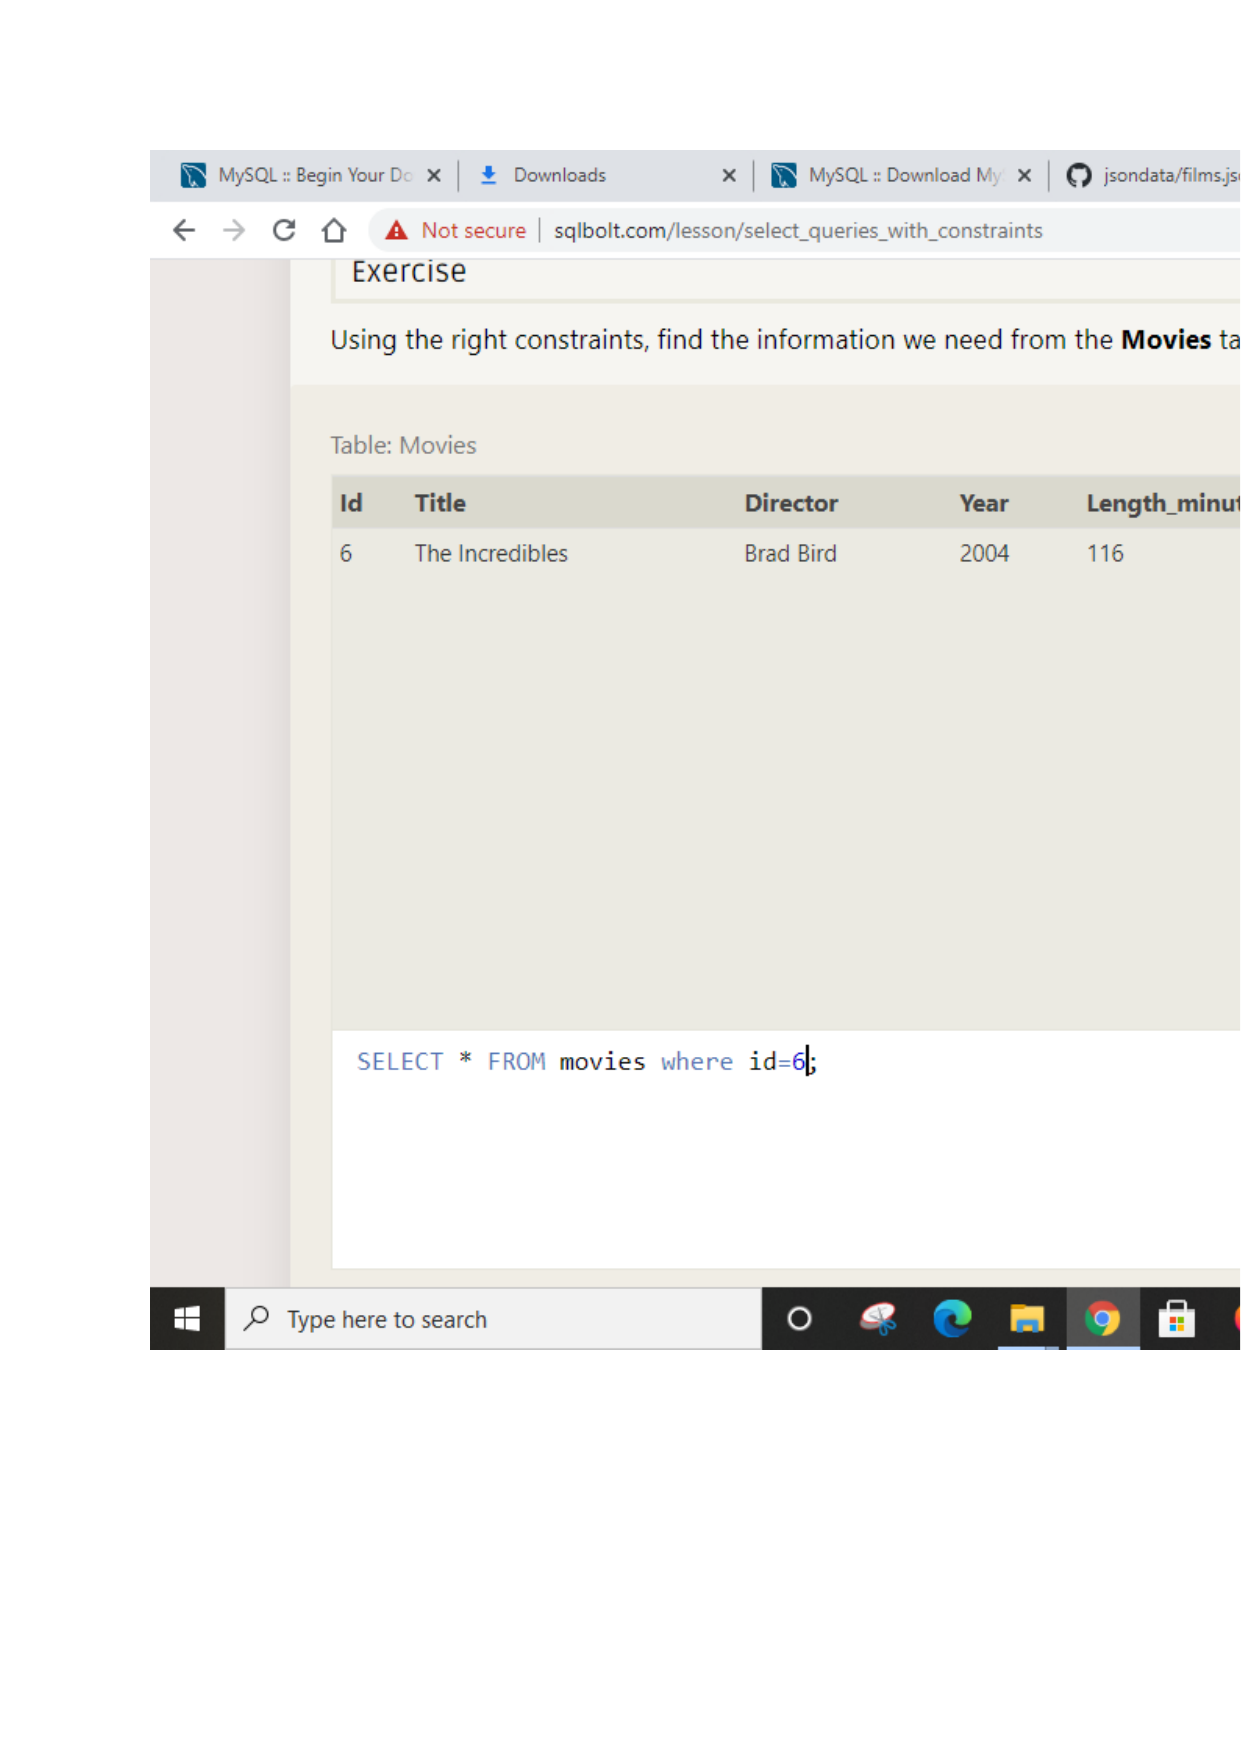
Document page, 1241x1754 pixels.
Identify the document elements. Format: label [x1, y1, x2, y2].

picture [150, 150, 1241, 1350]
